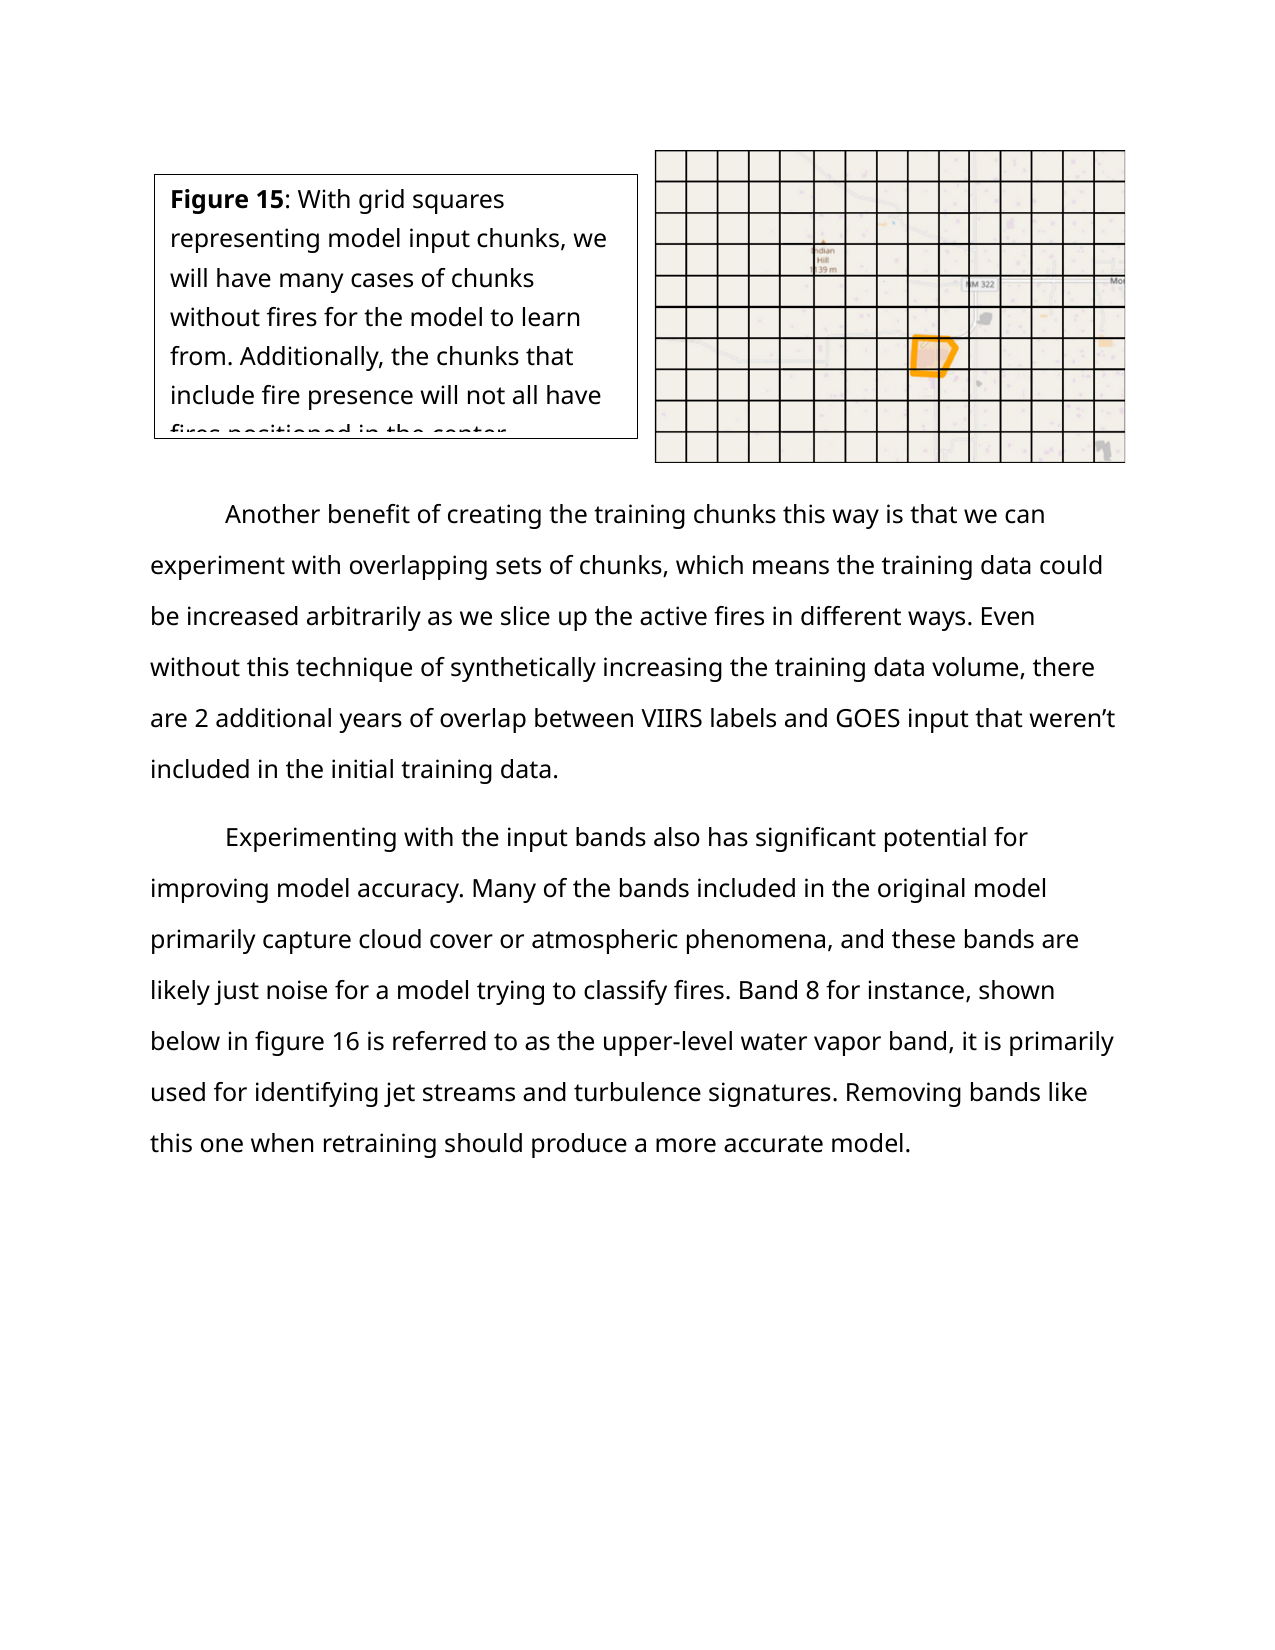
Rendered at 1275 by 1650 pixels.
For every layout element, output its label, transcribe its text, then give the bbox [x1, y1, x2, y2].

text Another benefit of creating the training chunks this way is that we can experiment with overlapping sets of chunks, which means the training data could be increased arbitrarily as we slice up the active fires in different ways. Even without this technique of synthetically increasing the training data volume, there are 2 additional years of overlap between VIIRS labels and GOES input that weren’t included in the initial training data. [150, 497, 1125, 786]
text Experimenting with the input bands also has significant potential for improving model accuracy. Many of the bands included in the original model primarily capture cloud cover or atmospheric phenomena, and these bands are likely just noise for a model trying to classify fires. Band 8 for instance, shown below in figure 16 is referred to as the upper-level water vapor band, it is primarily used for identifying jet streams and turbulence signatures. Removing bands like this one when retraining should produce a more accurate model. [150, 819, 1125, 1160]
picture [654, 150, 1125, 463]
